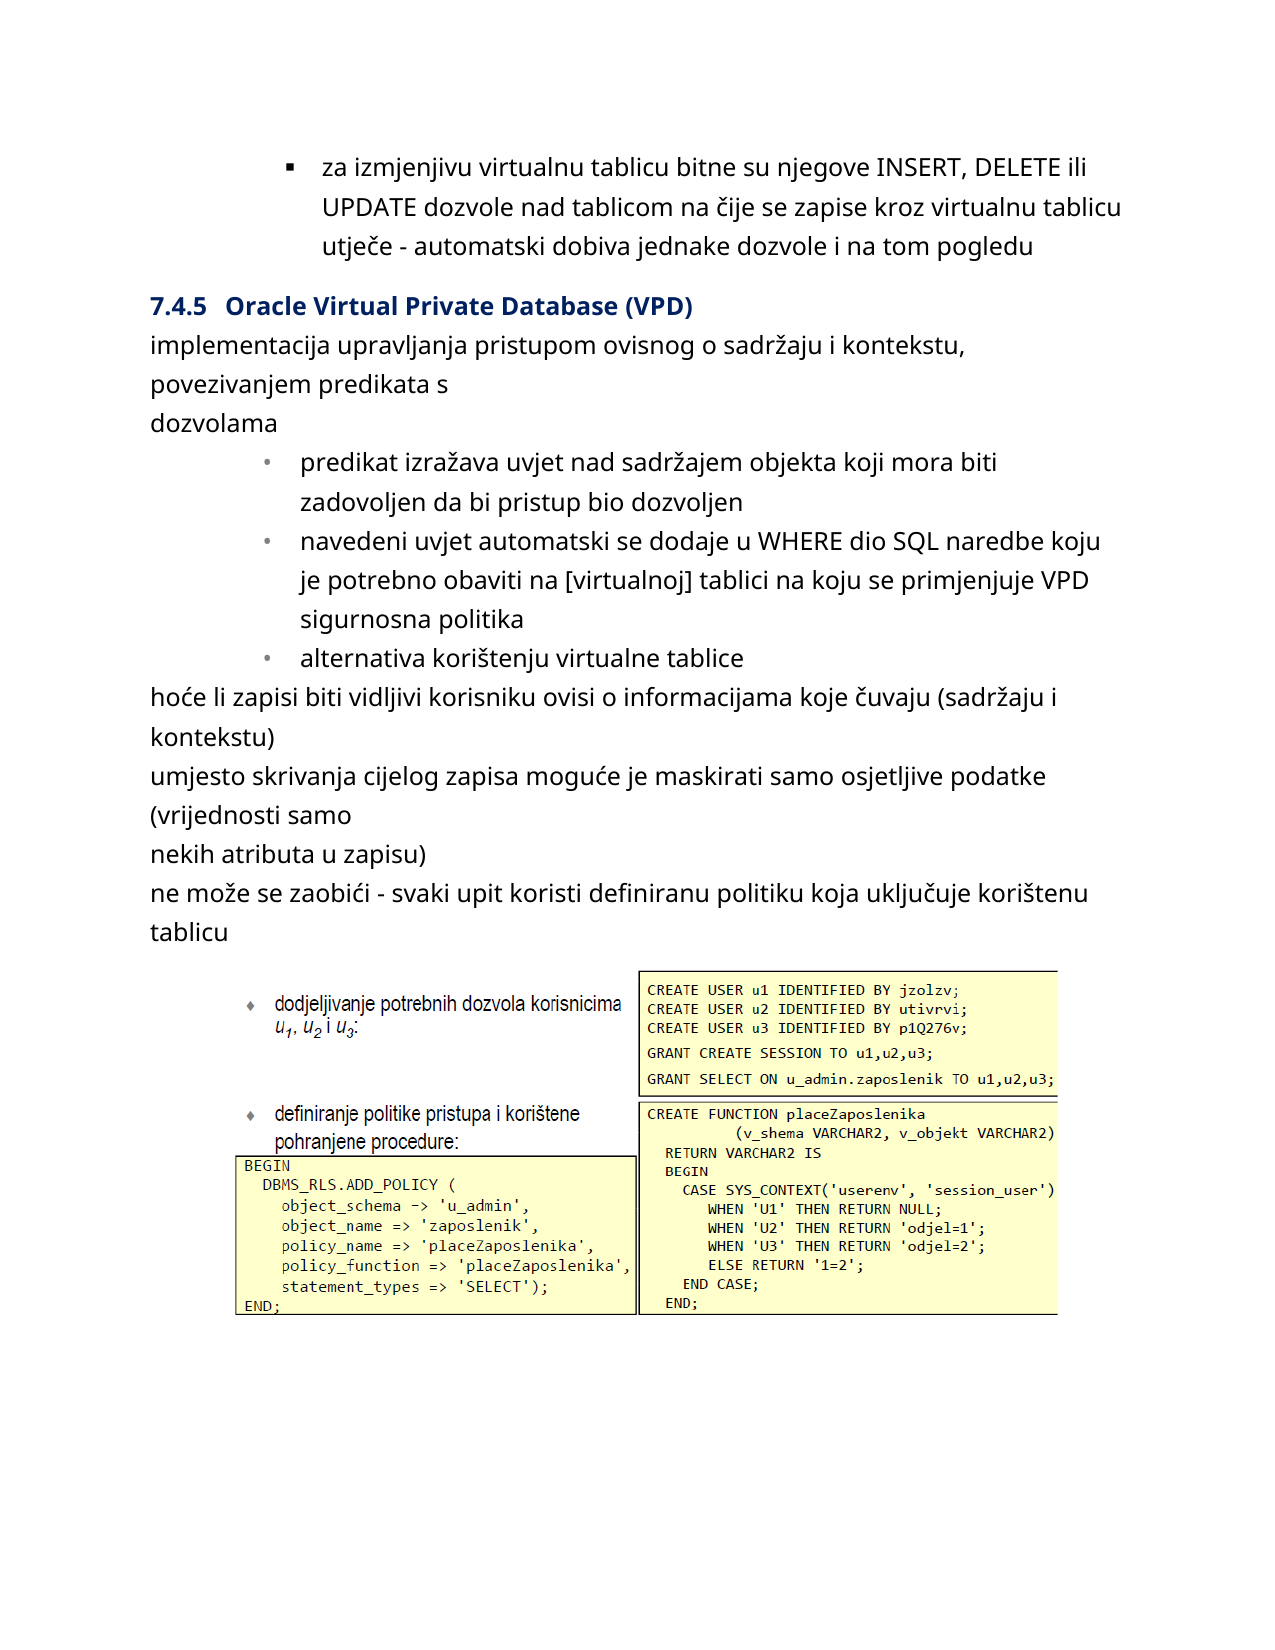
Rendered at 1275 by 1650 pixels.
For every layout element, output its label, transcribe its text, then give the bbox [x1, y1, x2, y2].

text ne može se zaobići - svaki upit koristi definiranu politiku koja uključuje korištenu tablicu [150, 876, 1125, 949]
picture [217, 970, 1058, 1318]
list navedeni uvjet automatski se dodaje u WHERE dio SQL naredbe koju je potrebno obaviti na [virtualnoj] tablici na koju se primjenjuje VPD sigurnosna politika [262, 523, 1125, 636]
list alternativa korištenju virtualne tablice [262, 641, 1125, 675]
subtitle Oracle Virtual Private Database (VPD) [150, 288, 1125, 322]
text umjesto skrivanja cijelog zapisa moguće je maskirati samo osjetljive podatke (vrijednosti samo [150, 758, 1125, 832]
list predikat izražava uvjet nad sadržajem objekta koji mora biti zadovoljen da bi pristup bio dozvoljen [262, 445, 1125, 518]
text implementacija upravljanja pristupom ovisnog o sadržaju i kontekstu, povezivanjem predikata s [150, 327, 1125, 401]
text hoće li zapisi biti vidljivi korisniku ovisi o informacijama koje čuvaju (sadržaju i kontekstu) [150, 680, 1125, 753]
text dozvolama [150, 406, 1125, 440]
text nekih atributa u zapisu) [150, 837, 1125, 871]
list za izmjenjivu virtualnu tablicu bitne su njegove INSERT, DELETE ili UPDATE dozvole nad tablicom na čije se zapise kroz virtualnu tablicu utječe - automatski dobiva jednake dozvole i na tom pogledu [284, 150, 1125, 262]
